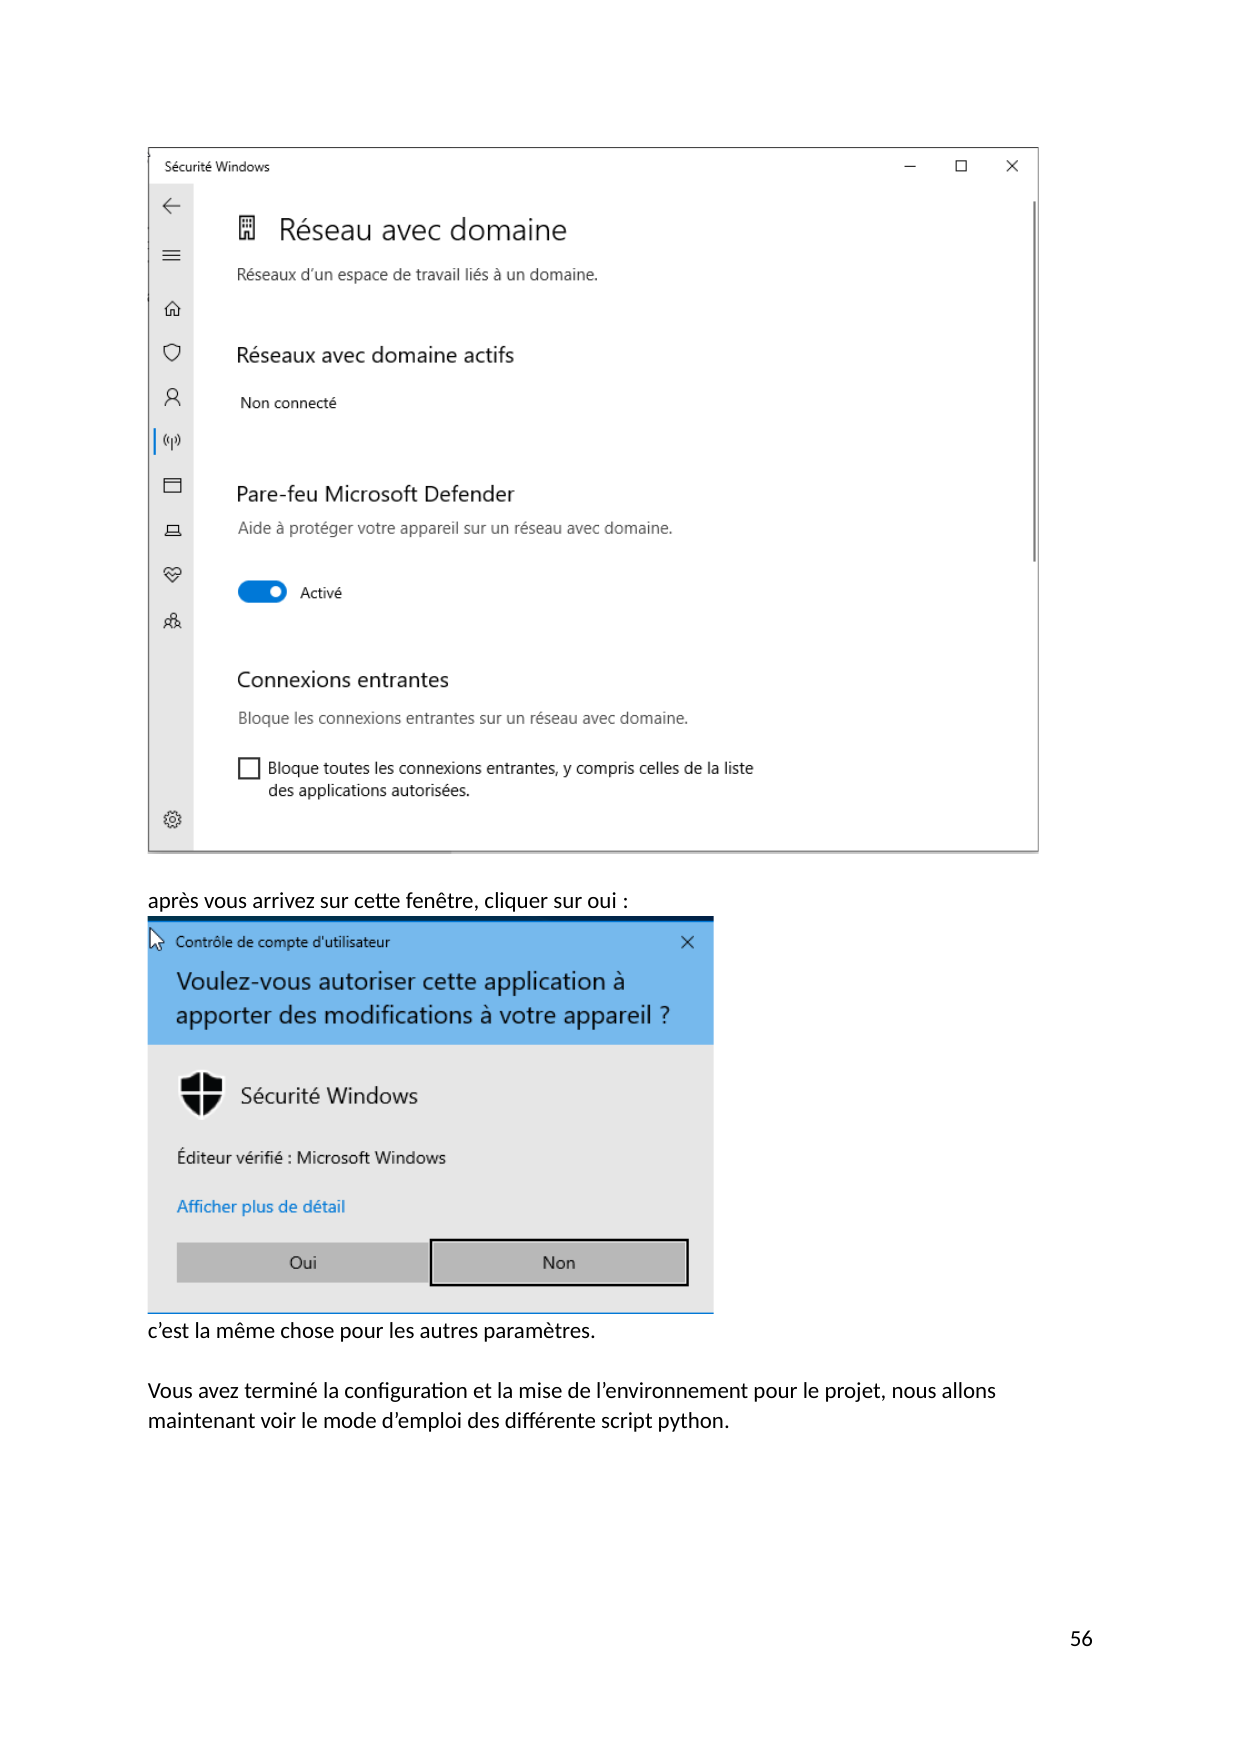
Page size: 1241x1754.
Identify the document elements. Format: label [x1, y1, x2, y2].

text [148, 148, 1093, 1586]
picture [147, 916, 714, 1314]
picture [147, 147, 1039, 854]
